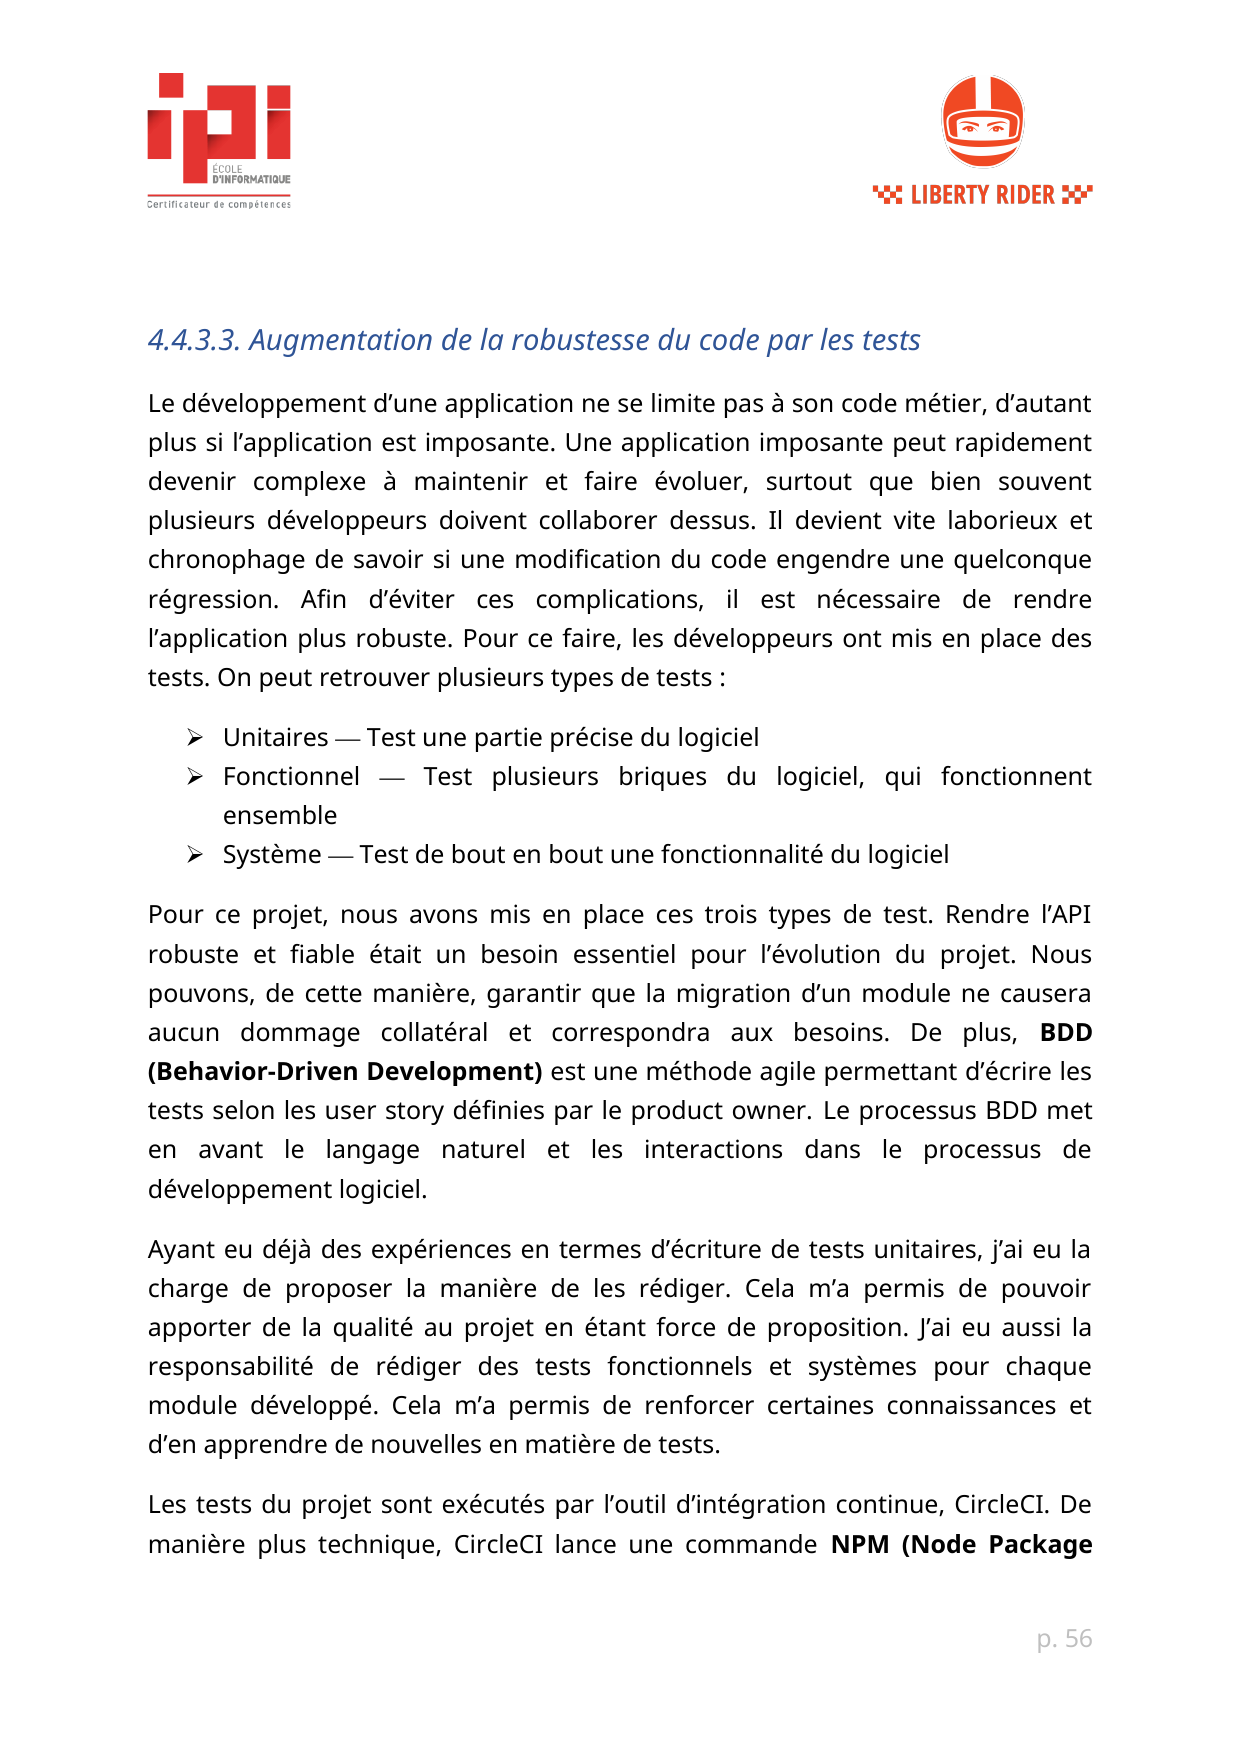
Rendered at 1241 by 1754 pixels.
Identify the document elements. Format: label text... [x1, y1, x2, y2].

list Fonctionnel ― Test plusieurs briques du logiciel, qui fonctionnent ensemble [185, 759, 1093, 832]
text Ayant eu déjà des expériences en termes d’écriture de tests unitaires, j’ai eu la charge de proposer la manière de les rédiger. Cela m’a permis de pouvoir apporter de la qualité au projet en étant force de proposition. J’ai eu aussi la responsabilité de rédiger des tests fonctionnels et systèmes pour chaque module développé. Cela m’a permis de renforcer certaines connaissances et d’en apprendre de nouvelles en matière de tests. [148, 1231, 1093, 1461]
list Unitaires ― Test une partie précise du logiciel [185, 720, 1093, 754]
list Système ― Test de bout en bout une fonctionnalité du logiciel [185, 837, 1093, 871]
picture [872, 75, 1093, 209]
picture [147, 73, 291, 209]
subtitle Augmentation de la robustesse du code par les tests [148, 319, 1093, 359]
text Le développement d’une application ne se limite pas à son code métier, d’autant plus si l’application est imposante. Une application imposante peut rapidement devenir complexe à maintenir et faire évoluer, surtout que bien souvent plusieurs développeurs doivent collaborer dessus. Il devient vite laborieux et chronophage de savoir si une modification du code engendre une quelconque régression. Afin d’éviter ces complications, il est nécessaire de rendre l’application plus robuste. Pour ce faire, les développeurs ont mis en place des tests. On peut retrouver plusieurs types de tests : [148, 386, 1093, 694]
text Pour ce projet, nous avons mis en place ces trois types de test. Rendre l’API robuste et fiable était un besoin essentiel pour l’évolution du projet. Nous pouvons, de cette manière, garantir que la migration d’un module ne causera aucun dommage collatéral et correspondra aux besoins. De plus, BDD (Behavior-Driven Development) est une méthode agile permettant d’écrire les tests selon les user story définies par le product owner. Le processus BDD met en avant le langage naturel et les interactions dans le processus de développement logiciel. [148, 897, 1093, 1205]
